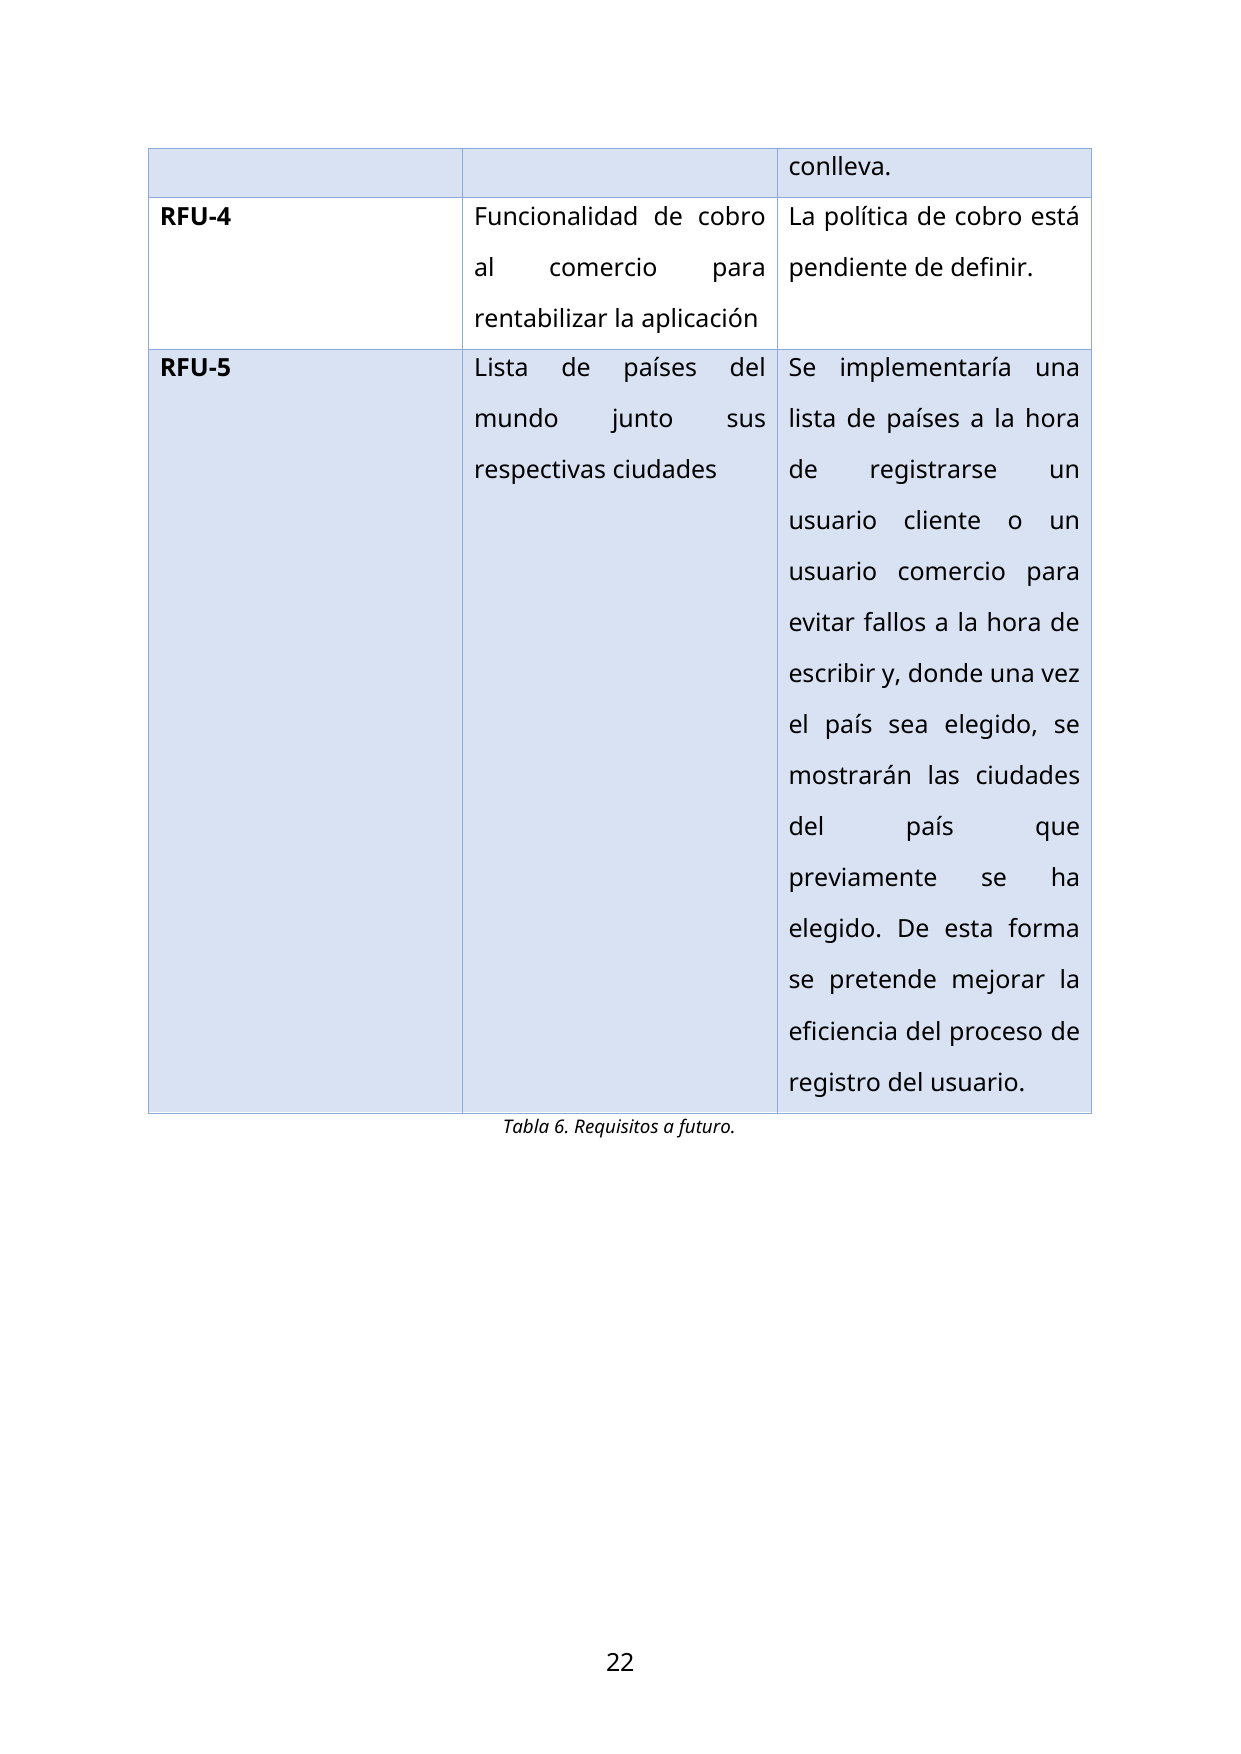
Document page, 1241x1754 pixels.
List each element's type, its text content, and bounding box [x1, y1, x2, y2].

table_cell La política de cobro está pendiente de definir. [778, 198, 1091, 348]
table_cell RFU-5 [149, 350, 462, 1112]
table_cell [778, 149, 1091, 197]
text Tabla 6. Requisitos a futuro. [148, 1114, 1092, 1139]
table_cell Funcionalidad de cobro al comercio para rentabilizar la aplicación [463, 198, 777, 348]
table_cell Se implementaría una lista de países a la hora de registrarse un usuario cliente o un usuario comercio para evitar fallos a la hora de escribir y, donde una vez el país sea elegido, se mostrarán las ciudades del país que previamente se ha elegido. De esta forma se pretende mejorar la eficiencia del proceso de registro del usuario. [778, 350, 1091, 1112]
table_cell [463, 149, 777, 197]
table_cell RFU-4 [149, 198, 462, 348]
table_cell Lista de países del mundo junto sus respectivas ciudades [463, 350, 777, 1112]
table_cell RFU-3 [149, 149, 462, 197]
